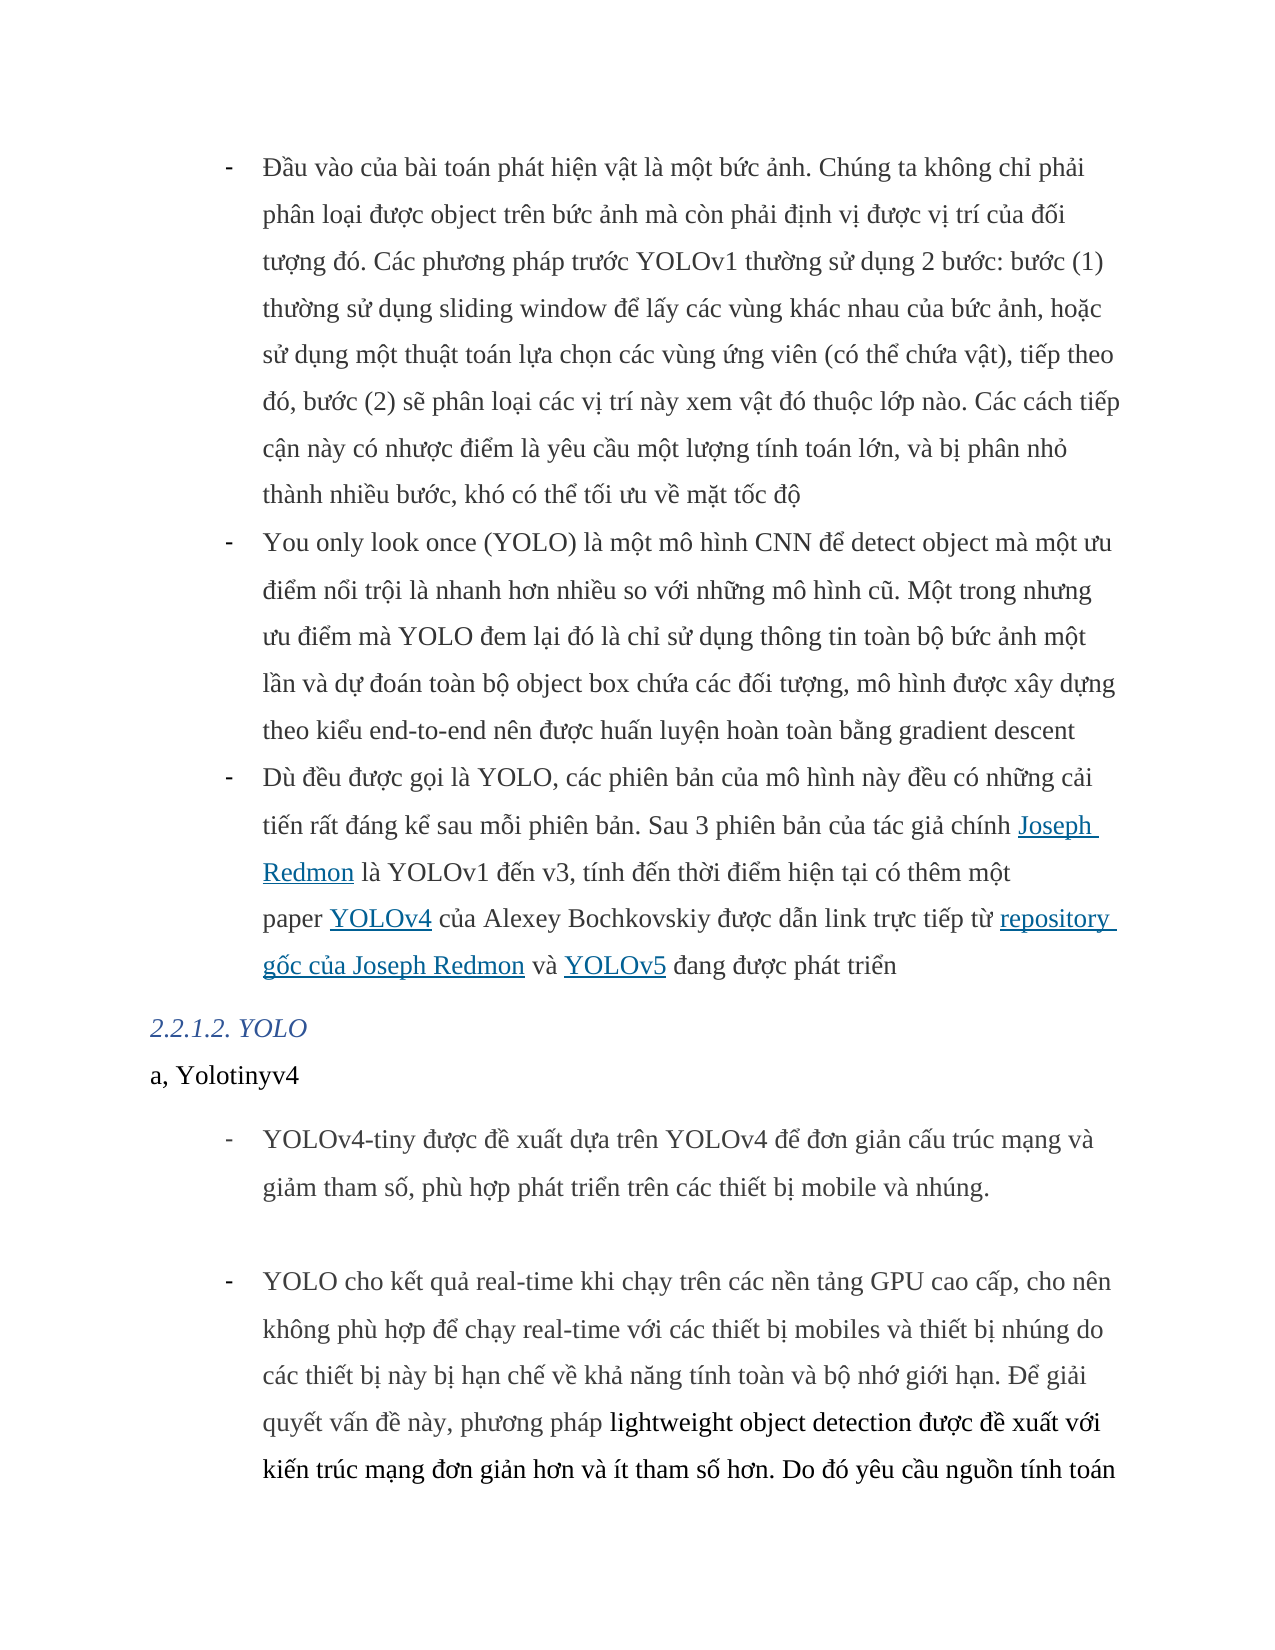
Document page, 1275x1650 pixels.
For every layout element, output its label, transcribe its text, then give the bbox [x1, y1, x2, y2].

list YOLOv4-tiny được đề xuất dựa trên YOLOv4 để đơn giản cấu trúc mạng và giảm tham số, phù hợp phát triển trên các thiết bị mobile và nhúng. [225, 1122, 1125, 1202]
list Dù đều được gọi là YOLO, các phiên bản của mô hình này đều có những cải tiến rất đáng kể sau mỗi phiên bản. Sau 3 phiên bản của tác giả chính Joseph Redmon là YOLOv1 đến v3, tính đến thời điểm hiện tại có thêm một paper YOLOv4 của Alexey Bochkovskiy được dẫn link trực tiếp từ repository gốc của Joseph Redmon và YOLOv5 đang được phát triển [225, 760, 1125, 980]
subtitle 2.2.1.2. YOLO [150, 1012, 1125, 1043]
list You only look once (YOLO) là một mô hình CNN để detect object mà một ưu điểm nổi trội là nhanh hơn nhiều so với những mô hình cũ. Một trong nhưng ưu điểm mà YOLO đem lại đó là chỉ sử dụng thông tin toàn bộ bức ảnh một lần và dự đoán toàn bộ object box chứa các đối tượng, mô hình được xây dựng theo kiểu end-to-end nên được huấn luyện hoàn toàn bằng gradient descent [225, 525, 1125, 745]
text a, Yolotinyv4 [150, 1059, 1125, 1090]
list Đầu vào của bài toán phát hiện vật là một bức ảnh. Chúng ta không chỉ phải phân loại được object trên bức ảnh mà còn phải định vị được vị trí của đối tượng đó. Các phương pháp trước YOLOv1 thường sử dụng 2 bước: bước (1) thường sử dụng sliding window để lấy các vùng khác nhau của bức ảnh, hoặc sử dụng một thuật toán lựa chọn các vùng ứng viên (có thể chứa vật), tiếp theo đó, bước (2) sẽ phân loại các vị trí này xem vật đó thuộc lớp nào. Các cách tiếp cận này có nhược điểm là yêu cầu một lượng tính toán lớn, và bị phân nhỏ thành nhiều bước, khó có thể tối ưu về mặt tốc độ [225, 150, 1125, 510]
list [225, 1264, 1125, 1484]
